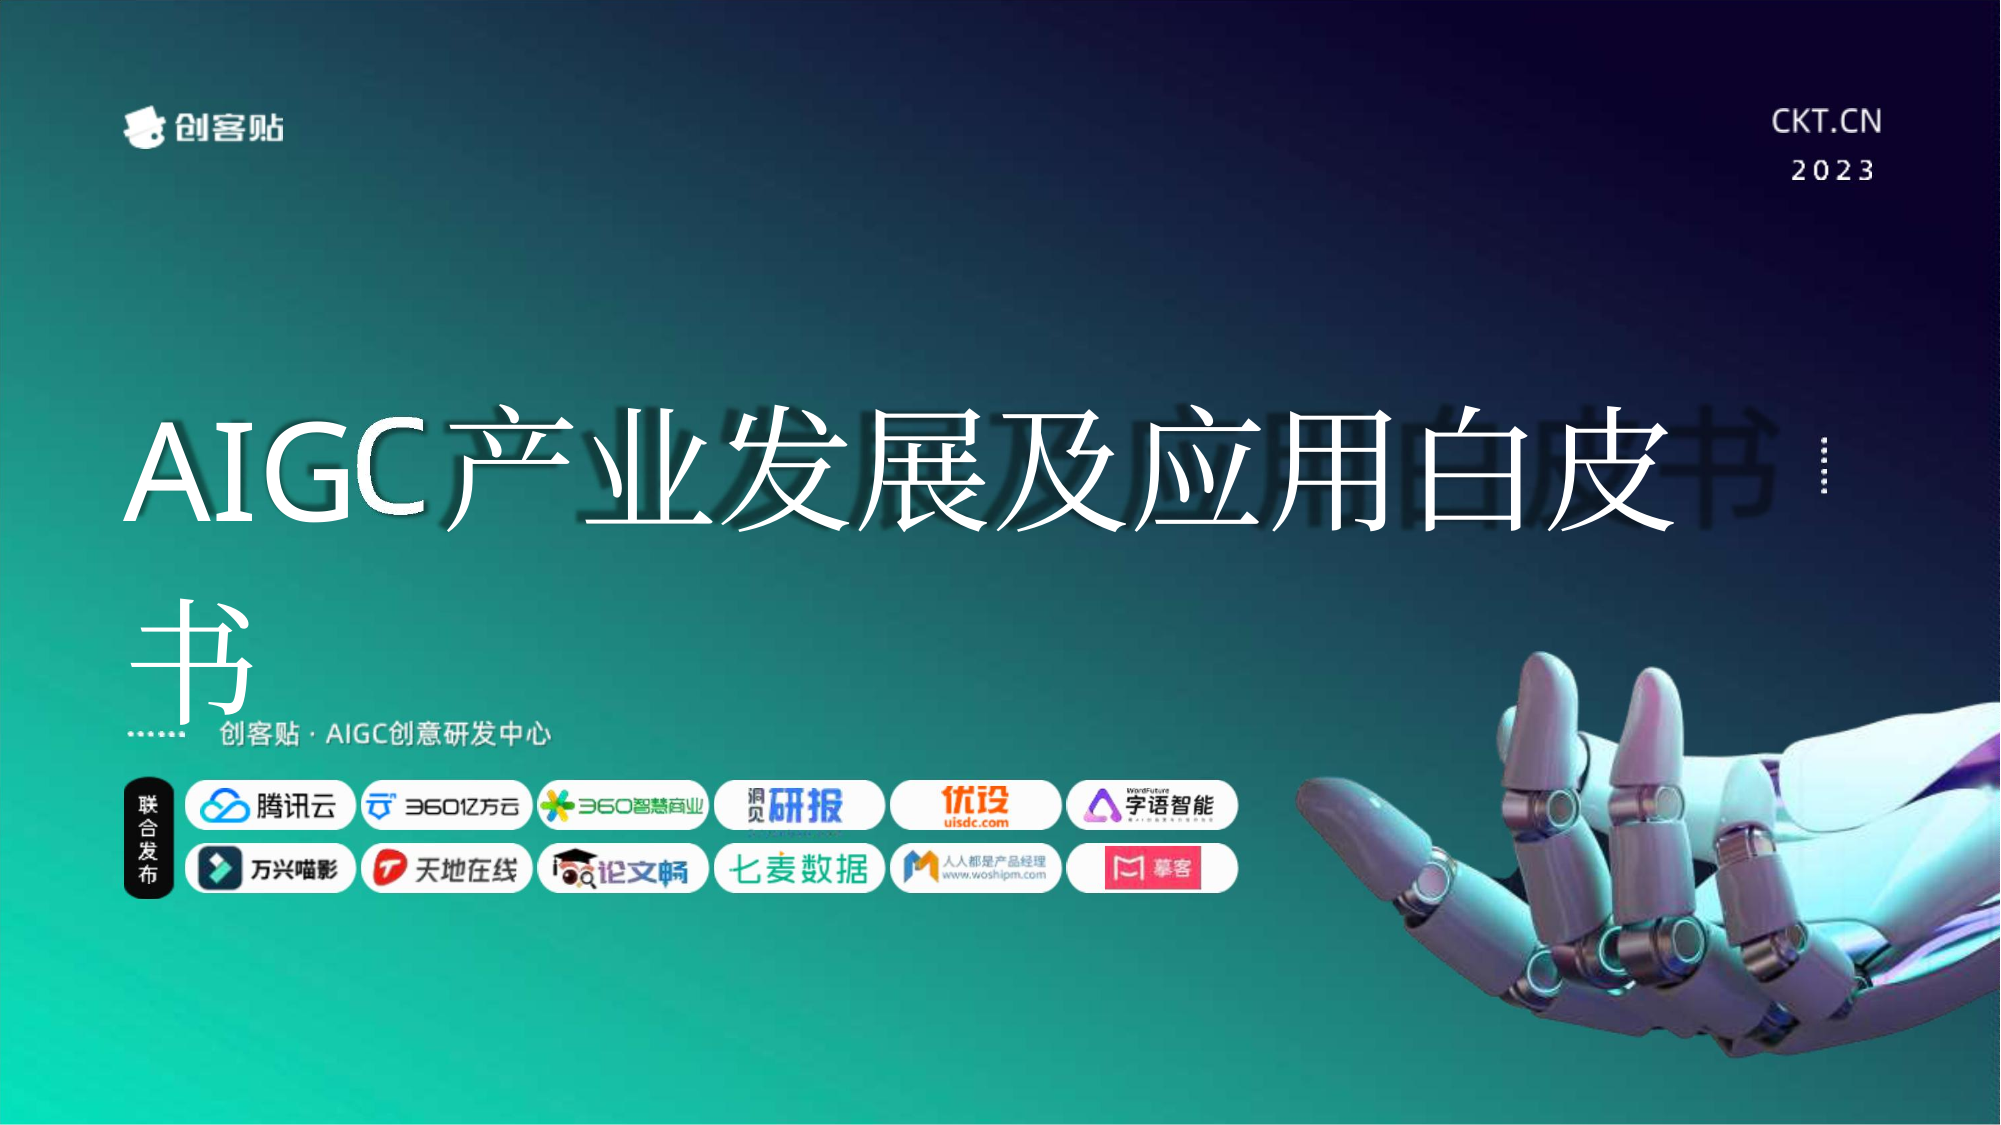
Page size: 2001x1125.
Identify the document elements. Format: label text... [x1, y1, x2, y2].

picture [0, 0, 2000, 1125]
text AIG 产业发展及应用白皮书 [123, 368, 1809, 753]
